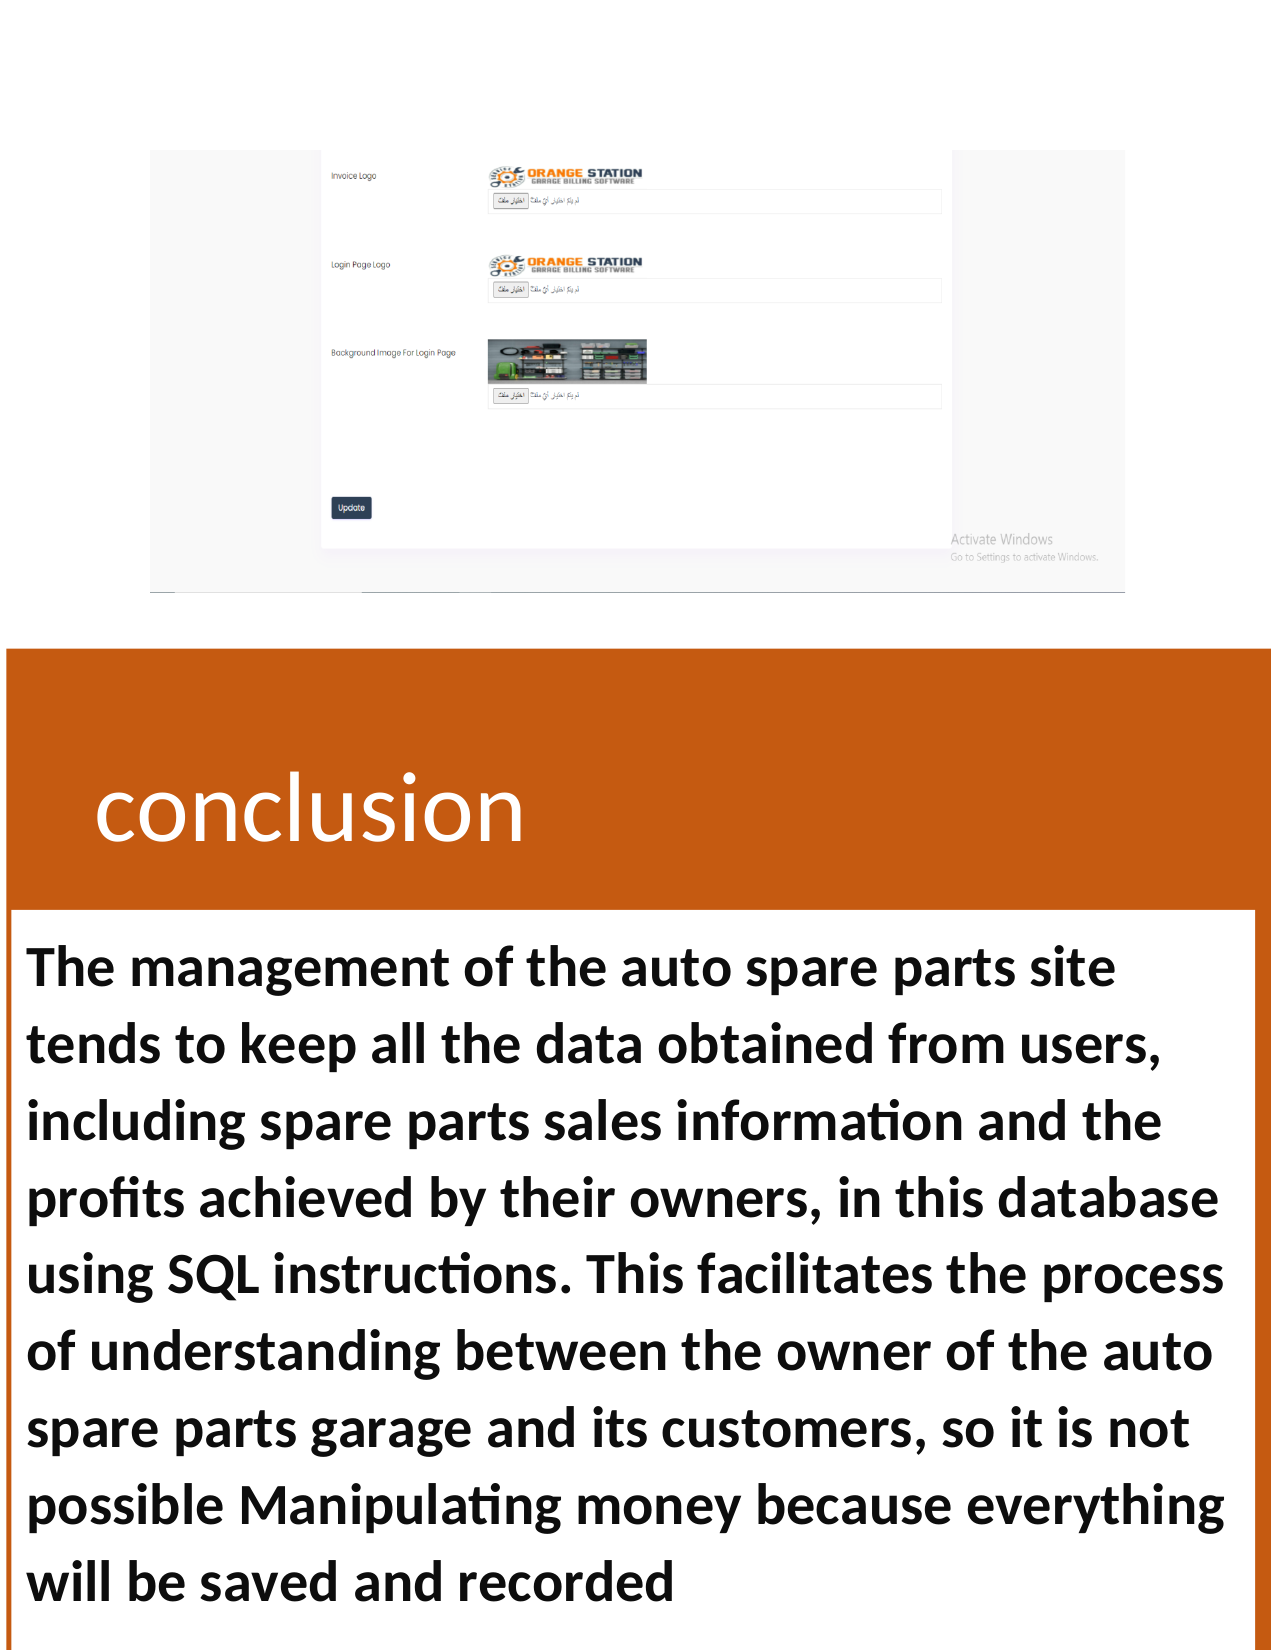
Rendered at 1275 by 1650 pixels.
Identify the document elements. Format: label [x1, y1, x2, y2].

picture [150, 150, 1125, 593]
